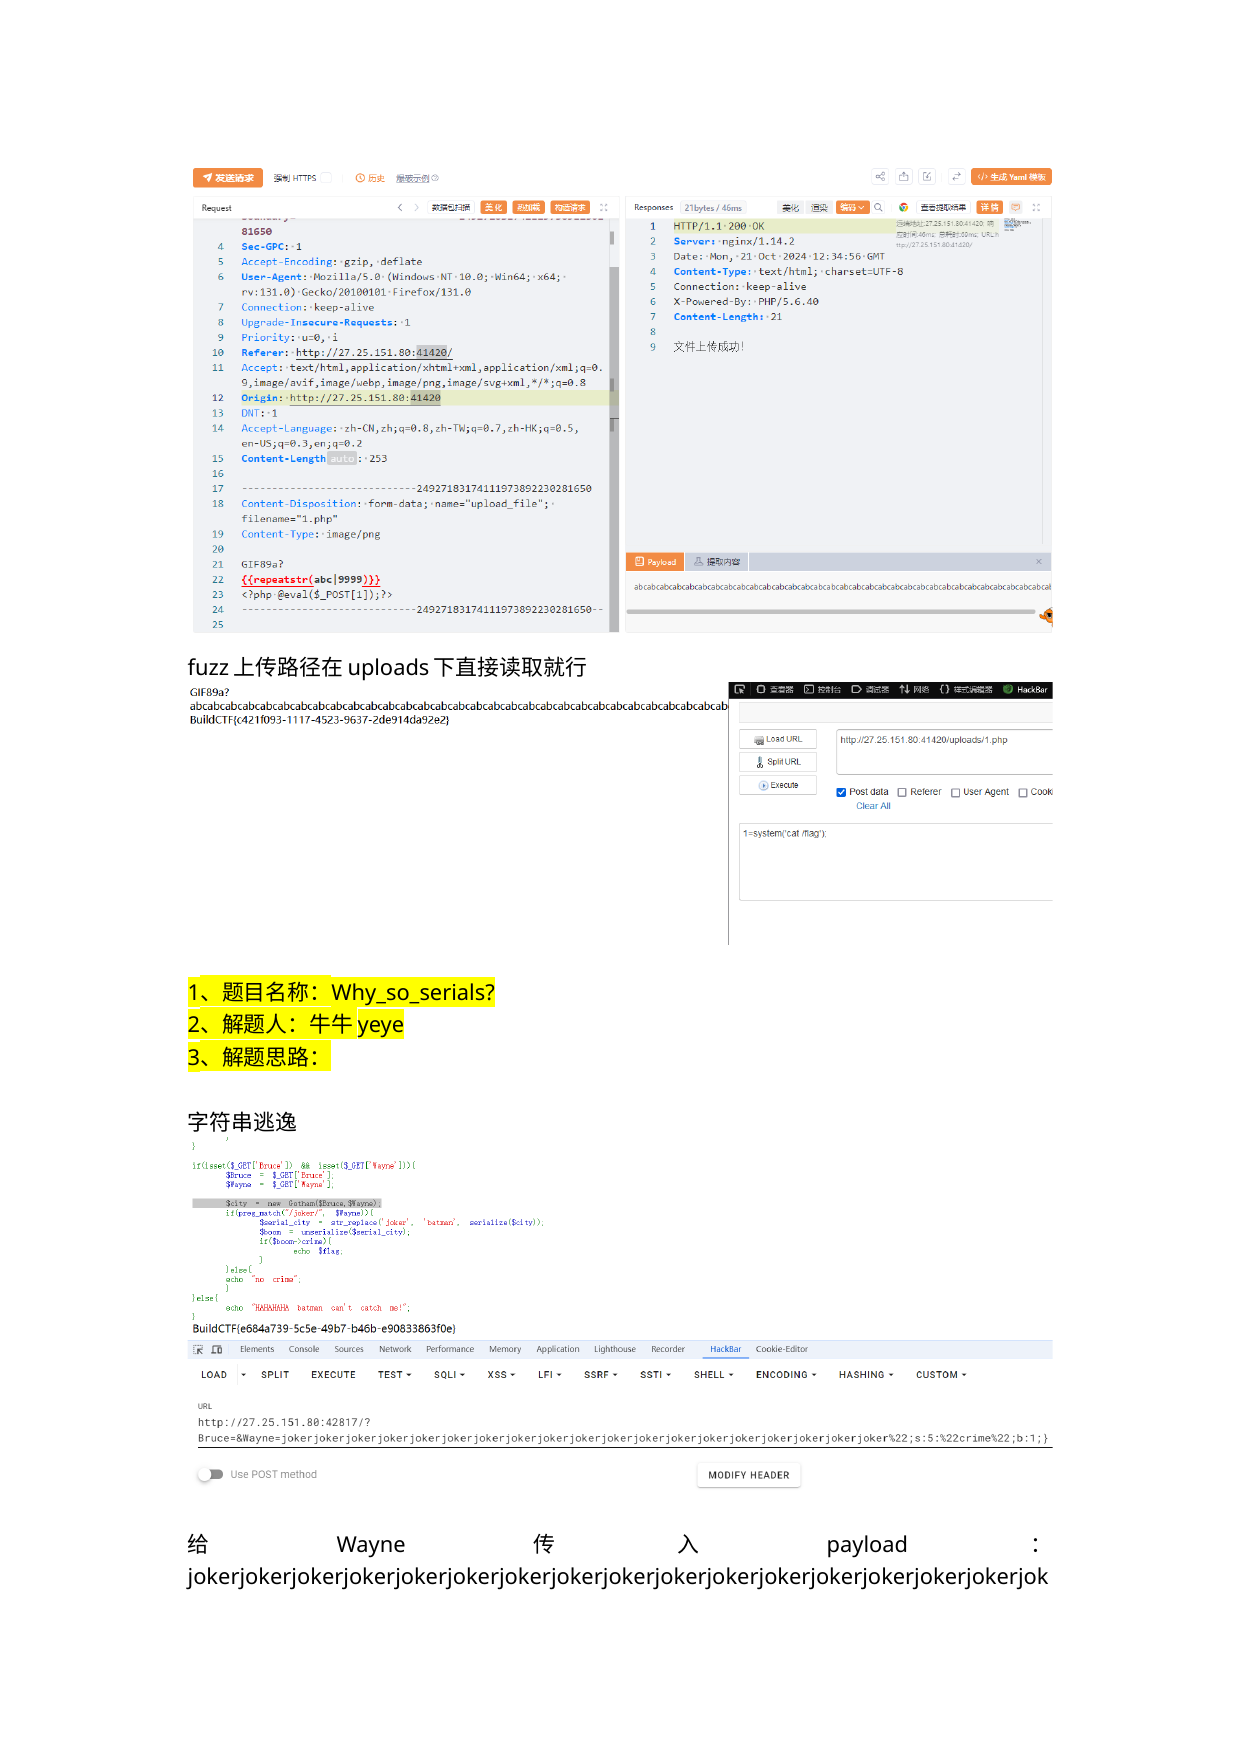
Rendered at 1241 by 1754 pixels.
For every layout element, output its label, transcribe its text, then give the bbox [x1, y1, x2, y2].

text 3、解题思路： [187, 1039, 1053, 1072]
picture [187, 1137, 1053, 1494]
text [187, 1527, 1053, 1592]
text 2、解题人：牛牛yeye [357, 1007, 1053, 1039]
picture [187, 682, 1053, 945]
text 字符串逃逸 [187, 1104, 1053, 1137]
text 1、题目名称：Why_so_serials? [187, 974, 1053, 1007]
text fuzz上传路径在uploads下直接读取就行 [187, 649, 1053, 682]
picture [187, 162, 1053, 634]
